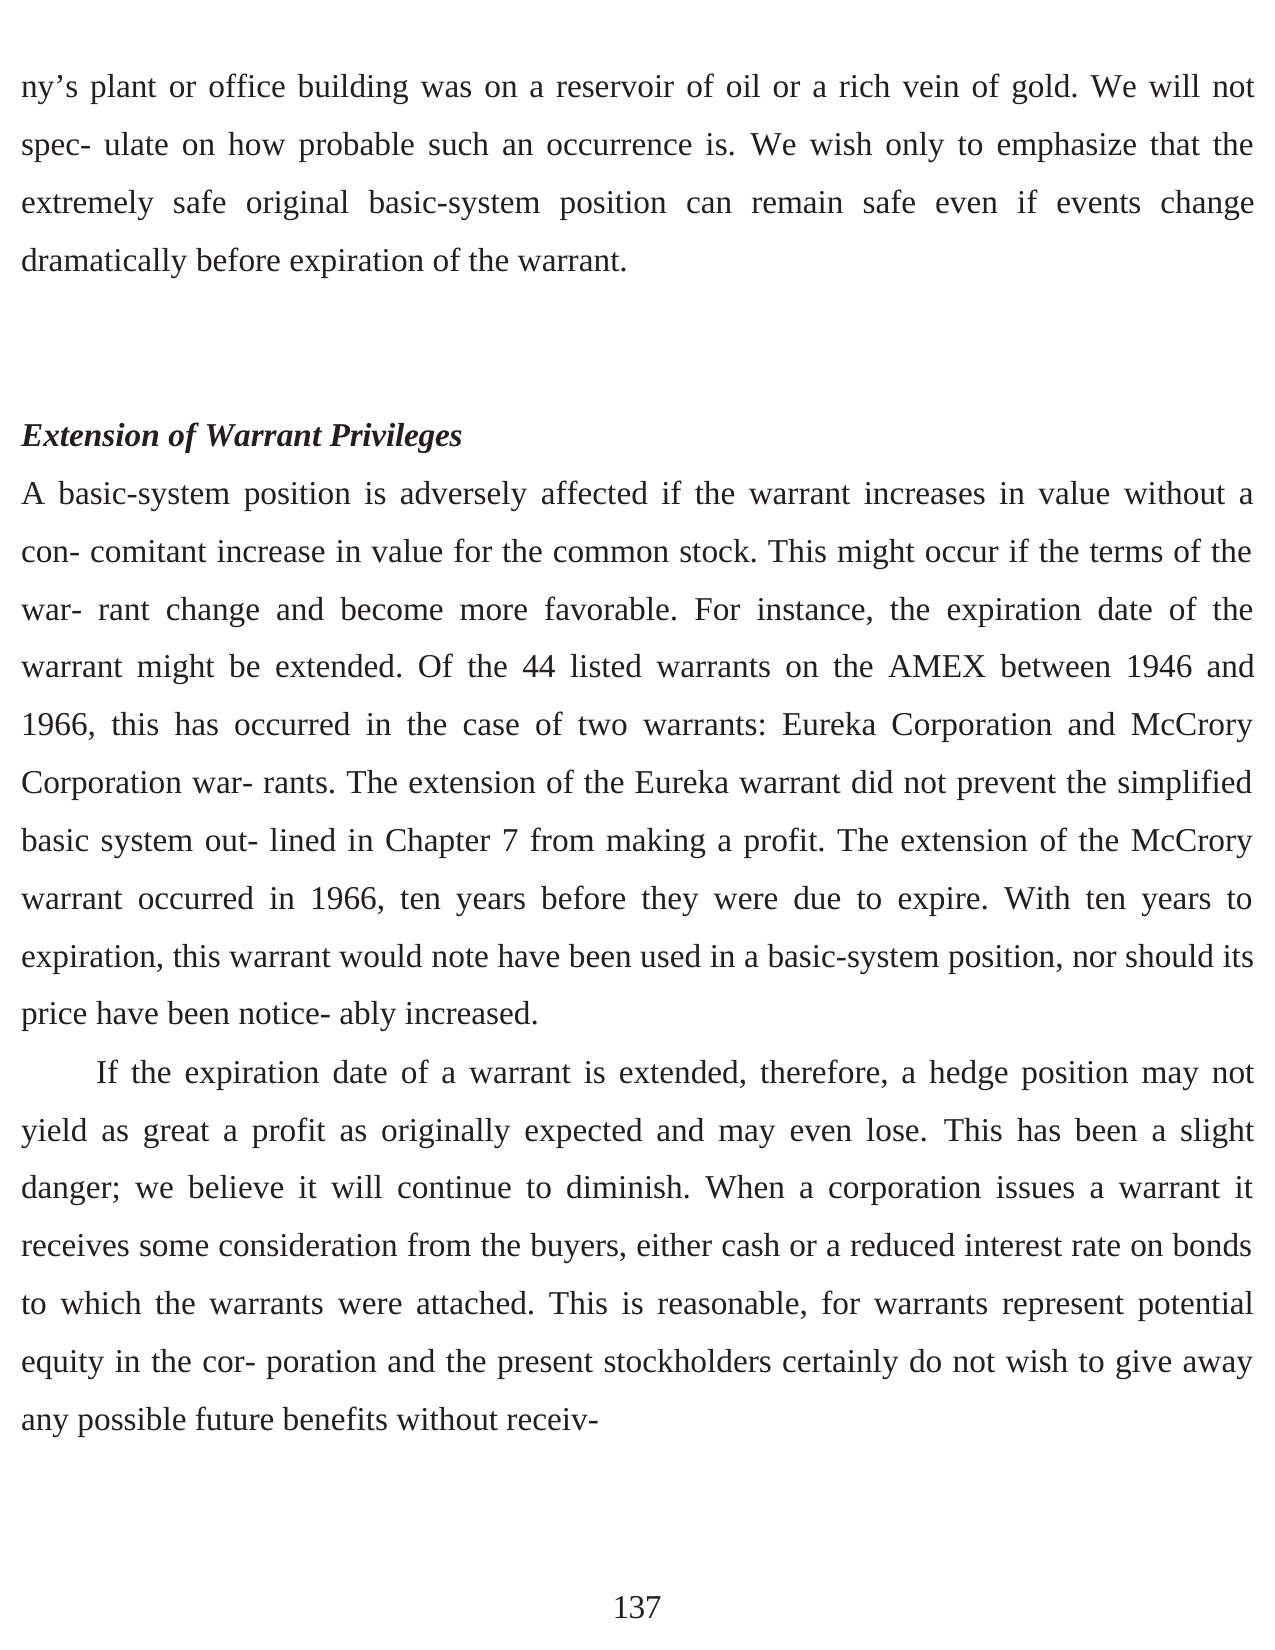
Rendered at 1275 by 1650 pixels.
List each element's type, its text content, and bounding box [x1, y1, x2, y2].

subtitle Extension of Warrant Privileges [21, 415, 1267, 453]
text ny’s plant or office building was on a reservoir of oil or a rich vein of gold. We will not spec- ulate on how probable such an occurrence is. We wish only to emphasize that the extremely safe original basic-system position can remain safe even if events change dramatically before expiration of the warrant. [21, 67, 1254, 278]
text If the expiration date of a warrant is extended, therefore, a hedge position may not yield as great a profit as originally expected and may even lose. This has been a slight danger; we believe it will continue to diminish. When a corporation issues a warrant it receives some consideration from the buyers, either cash or a reduced interest rate on bonds to which the warrants were attached. This is reasonable, for warrants represent potential equity in the cor- poration and the present stockholders certainly do not wish to give away any possible future benefits without receiv- [21, 1052, 1254, 1437]
text A basic-system position is adversely affected if the warrant increases in value without a con- comitant increase in value for the common stock. This might occur if the terms of the war- rant change and become more favorable. For instance, the expiration date of the warrant might be extended. Of the 44 listed warrants on the AMEX between 1946 and 1966, this has occurred in the case of two warrants: Eureka Corporation and McCrory Corporation war- rants. The extension of the Eureka warrant did not prevent the simplified basic system out- lined in Chapter 7 from making a profit. The extension of the McCrory warrant occurred in 1966, ten years before they were due to expire. With ten years to expiration, this warrant would note have been used in a basic-system position, nor should its price have been notice- ably increased. [21, 473, 1254, 1032]
